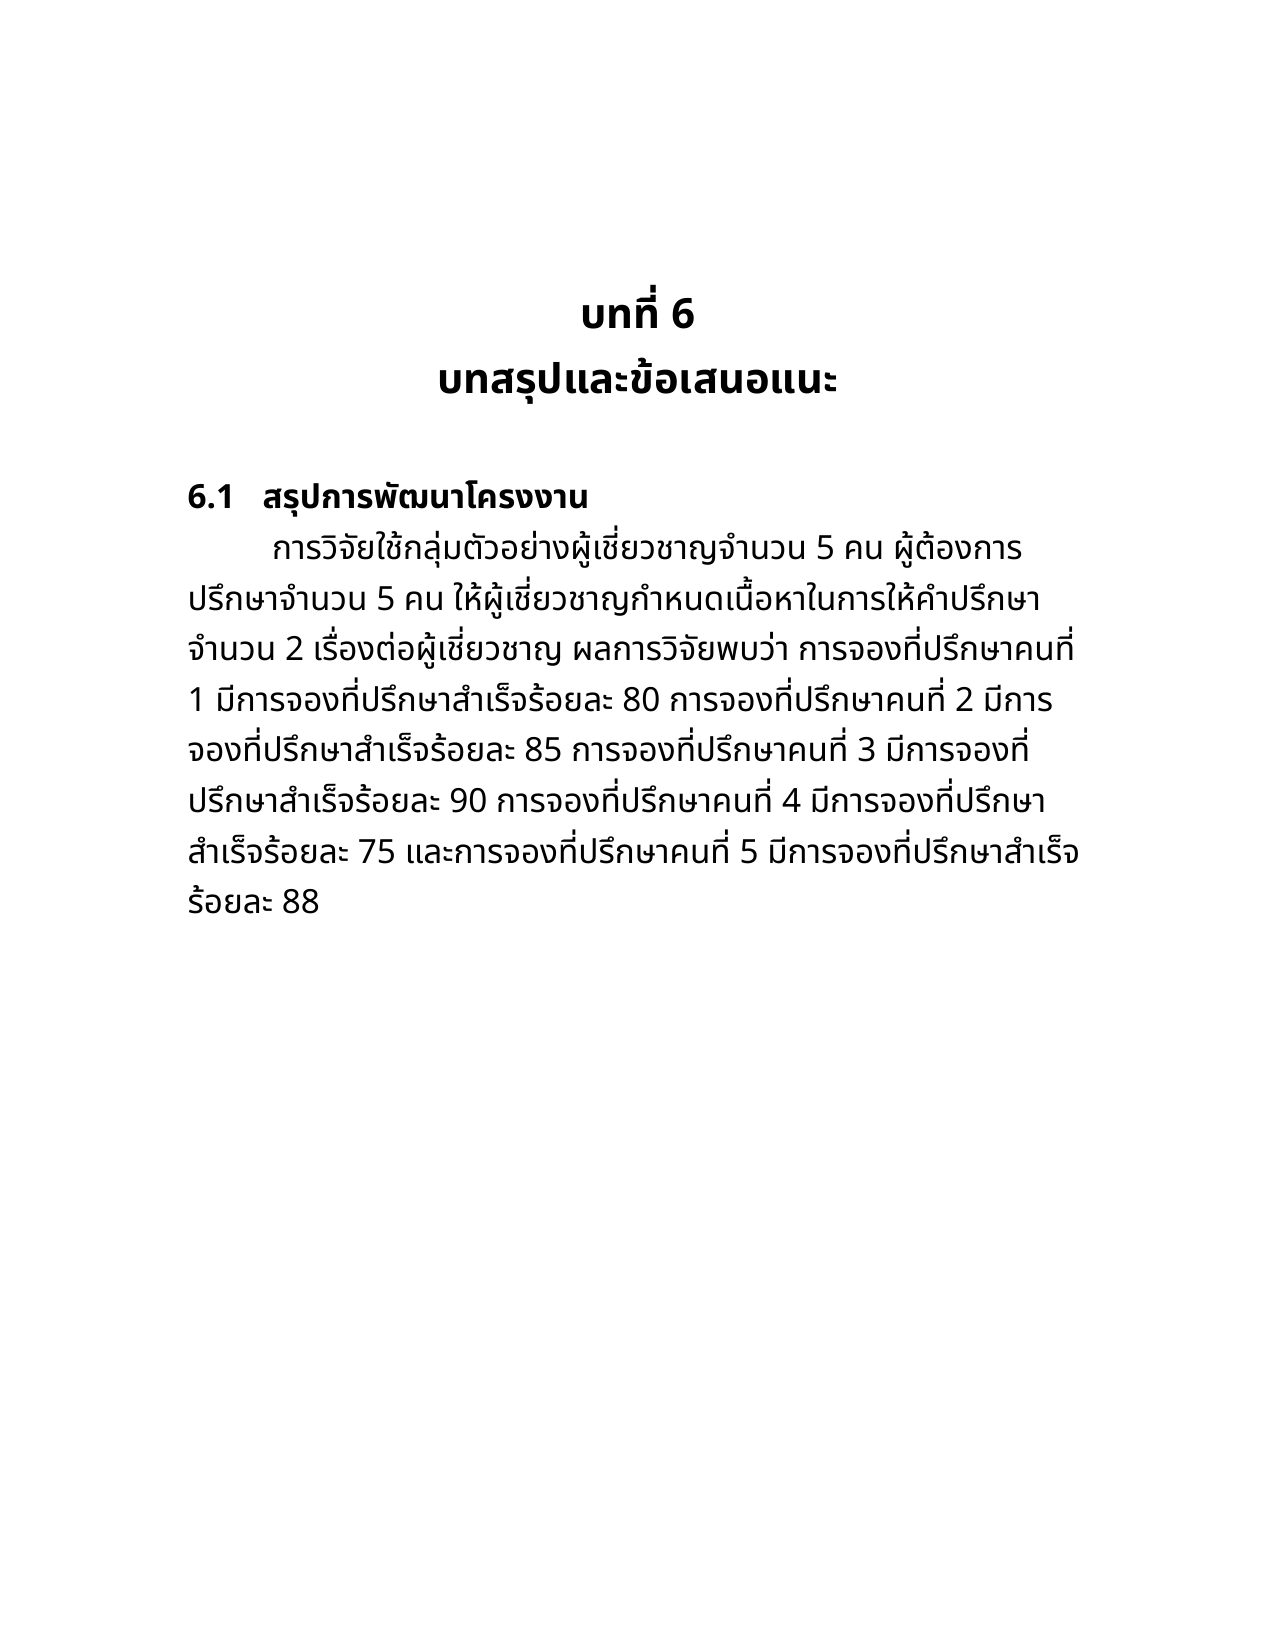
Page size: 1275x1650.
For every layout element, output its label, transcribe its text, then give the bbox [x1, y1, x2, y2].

list สรุปการพัฒนาโครงงาน [187, 473, 1087, 524]
text บทสรุปและข้อเสนอแนะ [187, 349, 1087, 412]
list การวิจัยใช้กลุ่มตัวอย่างผู้เชี่ยวชาญจำนวน 5 คน ผู้ต้องการปรึกษาจำนวน 5 คน ให้ผู้เชี่ยวชาญกำหนดเนื้อหาในการให้คำปรึกษาจำนวน 2 เรื่องต่อผู้เชี่ยวชาญ ผลการวิจัยพบว่า การจองที่ปรึกษาคนที่ 1 มีการจองที่ปรึกษาสำเร็จร้อยละ 80 การจองที่ปรึกษาคนที่ 2 มีการจองที่ปรึกษาสำเร็จร้อยละ 85 การจองที่ปรึกษาคนที่ 3 มีการจองที่ปรึกษาสำเร็จร้อยละ 90 การจองที่ปรึกษาคนที่ 4 มีการจองที่ปรึกษาสำเร็จร้อยละ 75 และการจองที่ปรึกษาคนที่ 5 มีการจองที่ปรึกษาสำเร็จร้อยละ 88 [187, 524, 1087, 929]
text บทที่ 6 [187, 284, 1087, 347]
